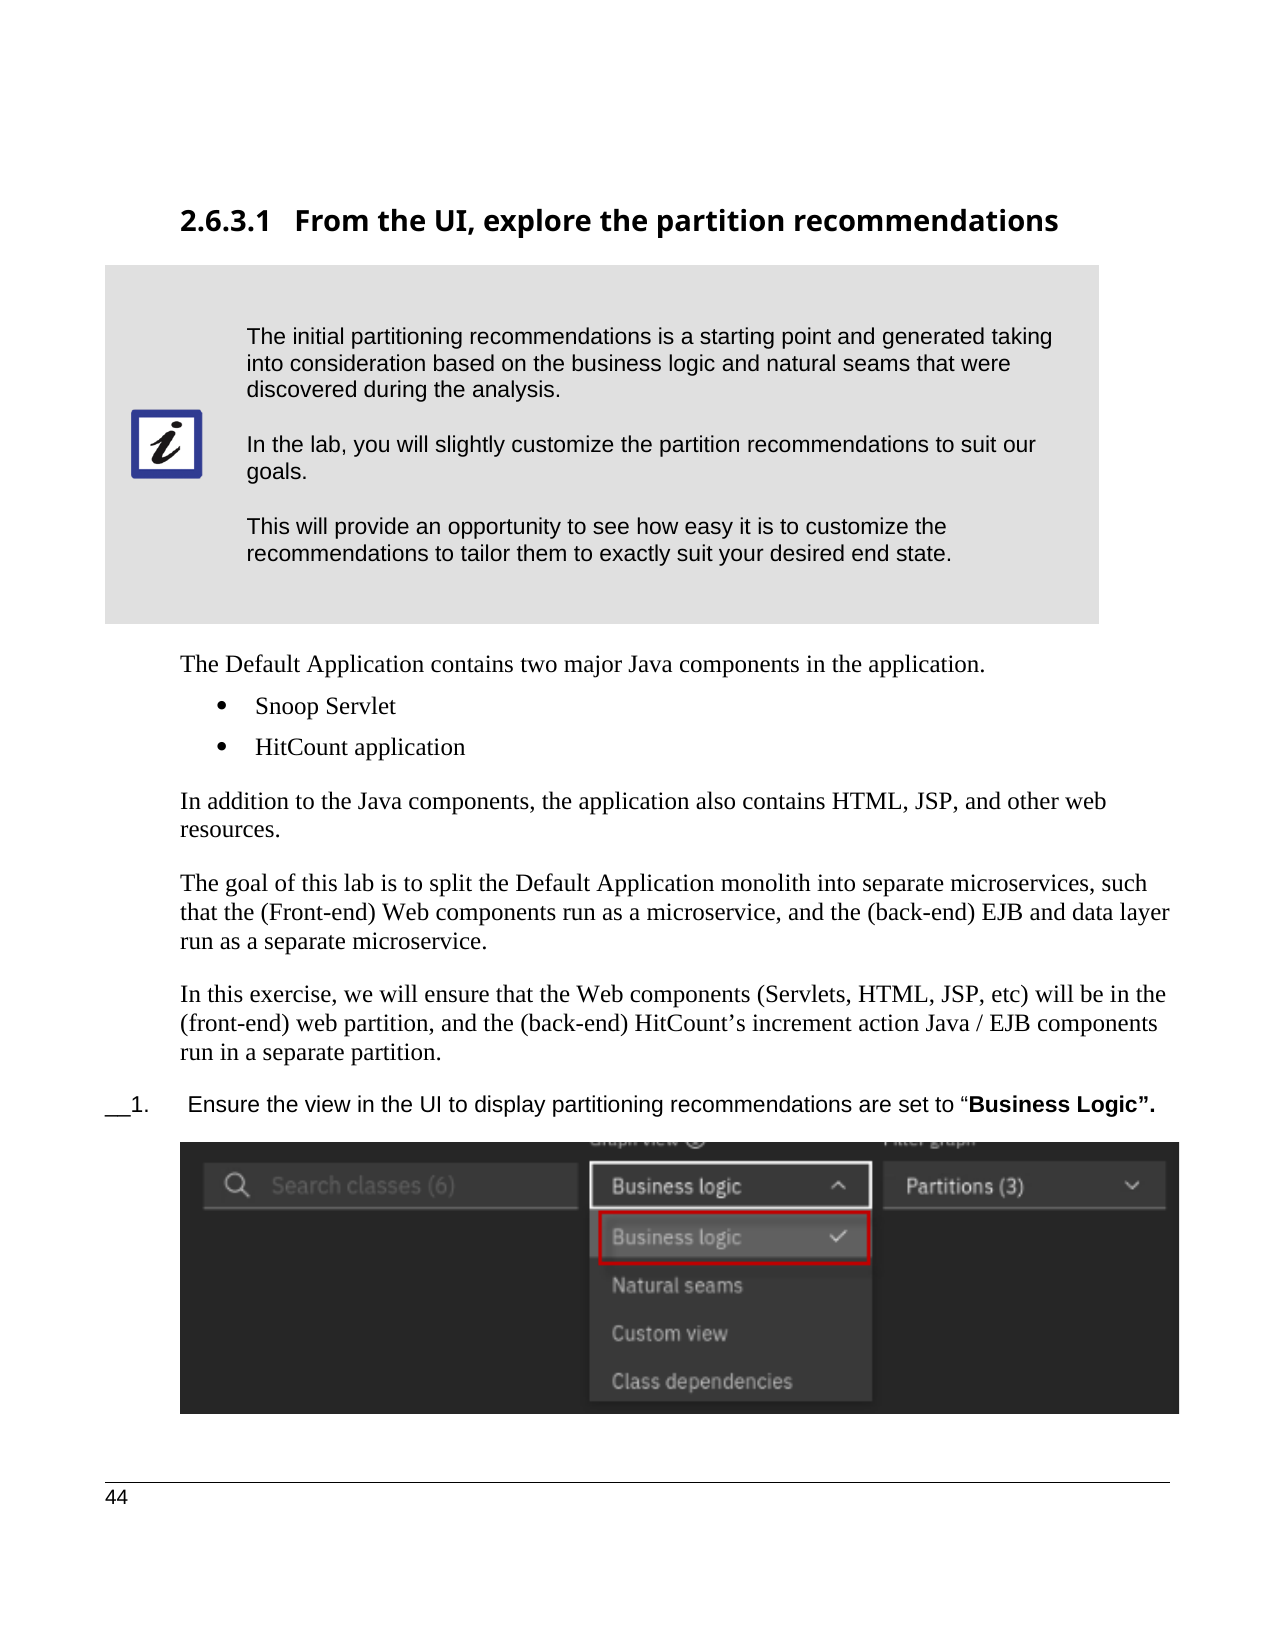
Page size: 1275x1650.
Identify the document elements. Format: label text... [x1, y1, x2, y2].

table_header The initial partitioning recommendations is a starting point and generated taking into consideration based on the business logic and natural seams that were discovered during the analysis. In the lab, you will slightly customize the partition recommendations to suit our goals. This will provide an opportunity to see how easy it is to customize the recommendations to tailor them to exactly suit your desired end state. [234, 265, 1099, 624]
table_header [105, 265, 234, 624]
text The goal of this lab is to split the Default Application monolith into separate microservices, such that the (Front-end) Web components run as a microservice, and the (back-end) EJB and data layer run as a separate microservice. [180, 868, 1170, 954]
picture [180, 1142, 1180, 1414]
list Ensure the view in the UI to display partitioning recommendations are set to “Business Logic”. [105, 1091, 1170, 1117]
text In addition to the Java components, the application also contains HTML, JSP, and other web resources. [180, 786, 1170, 843]
picture [117, 397, 216, 492]
list HitCount application [217, 732, 1170, 761]
list Snoop Servlet [217, 691, 1170, 719]
text The Default Application contains two major Java components in the application. [180, 649, 1170, 678]
subtitle 2.6.3.1 From the UI, explore the partition recommendations [180, 200, 1170, 240]
text In this exercise, we will ensure that the Web components (Servlets, HTML, JSP, etc) will be in the (front-end) web partition, and the (back-end) HitCount’s increment action Java / EJB components run in a separate partition. [180, 979, 1170, 1066]
